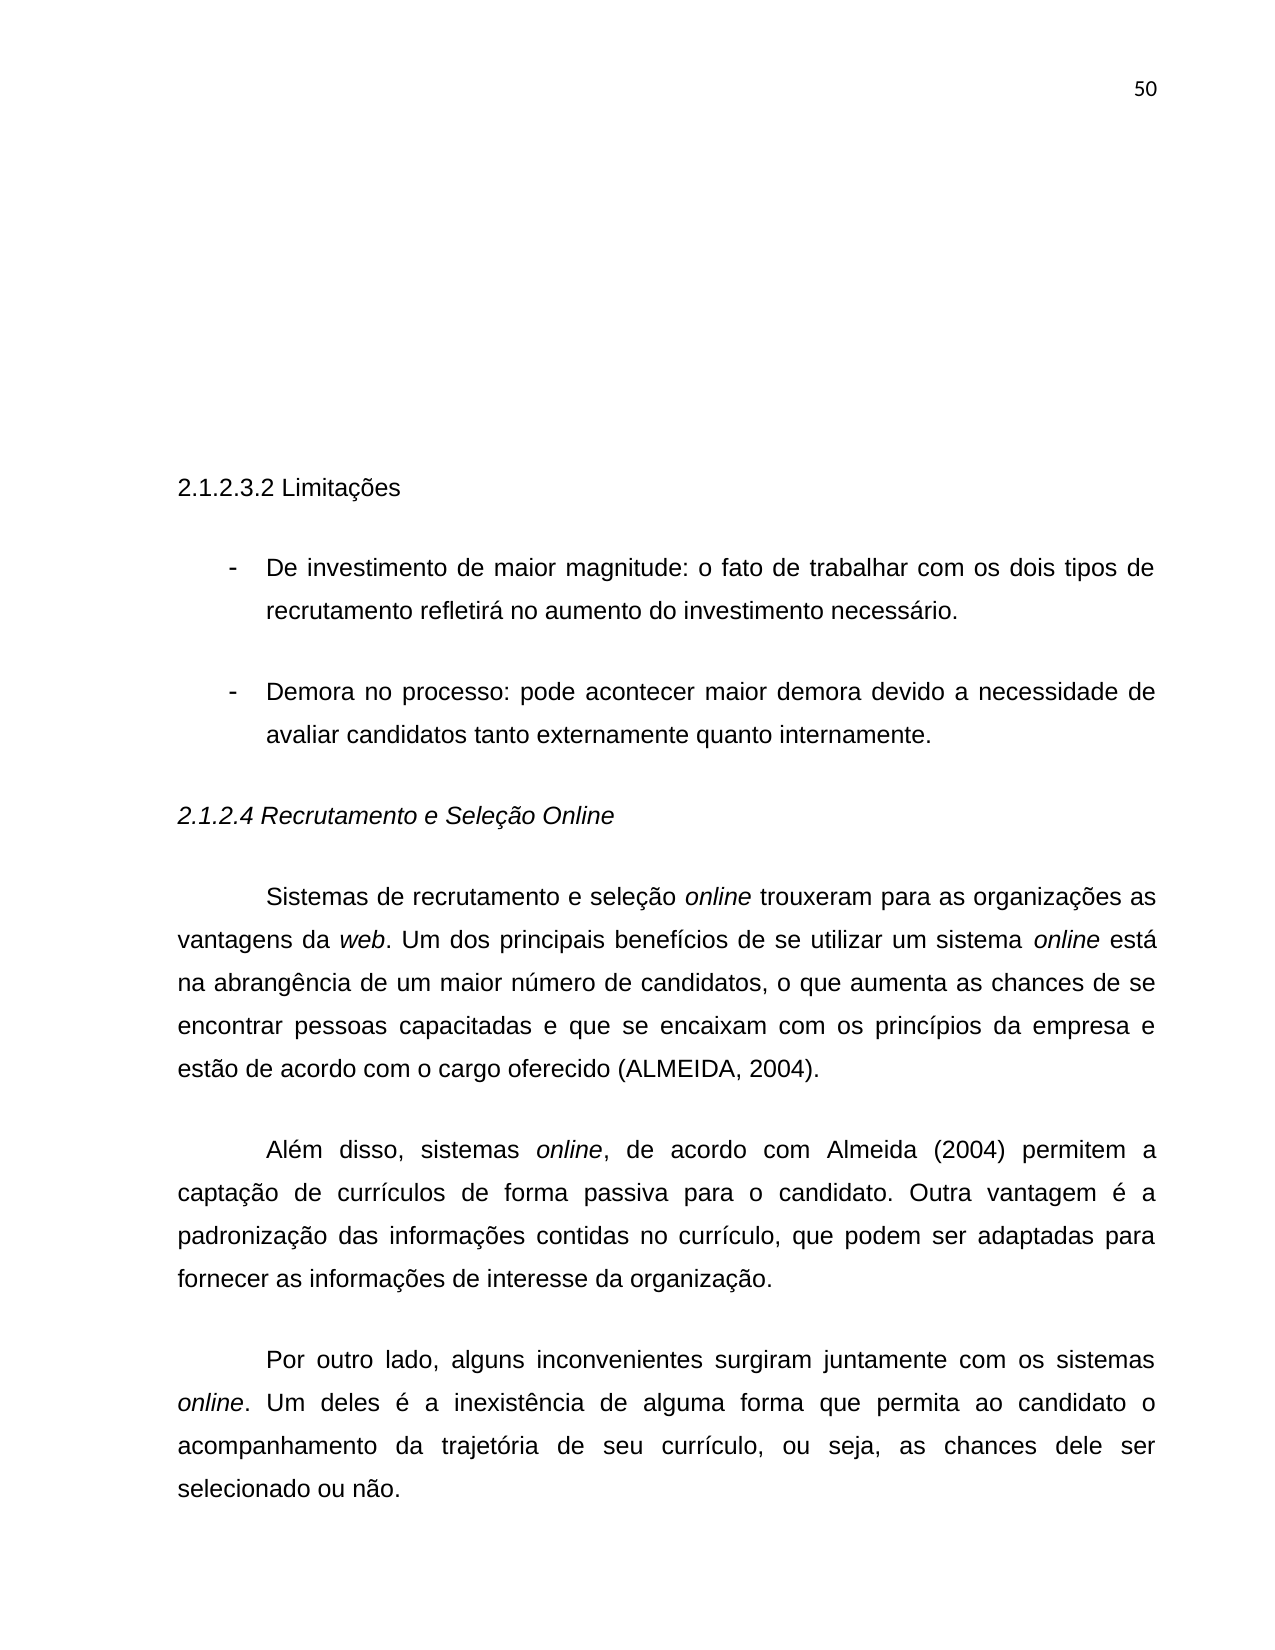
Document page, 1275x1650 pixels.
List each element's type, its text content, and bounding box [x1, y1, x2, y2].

text Além disso, sistemas online, de acordo com Almeida (2004) permitem a captação de currículos de forma passiva para o candidato. Outra vantagem é a padronização das informações contidas no currículo, que podem ser adaptadas para fornecer as informações de interesse da organização. [177, 1134, 1157, 1293]
text Por outro lado, alguns inconvenientes surgiram juntamente com os sistemas online. Um deles é a inexistência de alguma forma que permita ao candidato o acompanhamento da trajetória de seu currículo, ou seja, as chances dele ser selecionado ou não. [177, 1344, 1157, 1503]
text 2.1.2.3.2 Limitações [177, 472, 1157, 501]
text Sistemas de recrutamento e seleção online trouxeram para as organizações as vantagens da web. Um dos principais benefícios de se utilizar um sistema online está na abrangência de um maior número de candidatos, o que aumenta as chances de se encontrar pessoas capacitadas e que se encaixam com os princípios da empresa e estão de acordo com o cargo oferecido (ALMEIDA, 2004). [177, 881, 1157, 1083]
text 2.1.2.4 Recrutamento e Seleção Online [177, 801, 1157, 829]
list De investimento de maior magnitude: o fato de trabalhar com os dois tipos de recrutamento refletirá no aumento do investimento necessário. [228, 553, 1157, 625]
list Demora no processo: pode acontecer maior demora devido a necessidade de avaliar candidatos tanto externamente quanto internamente. [228, 677, 1157, 749]
